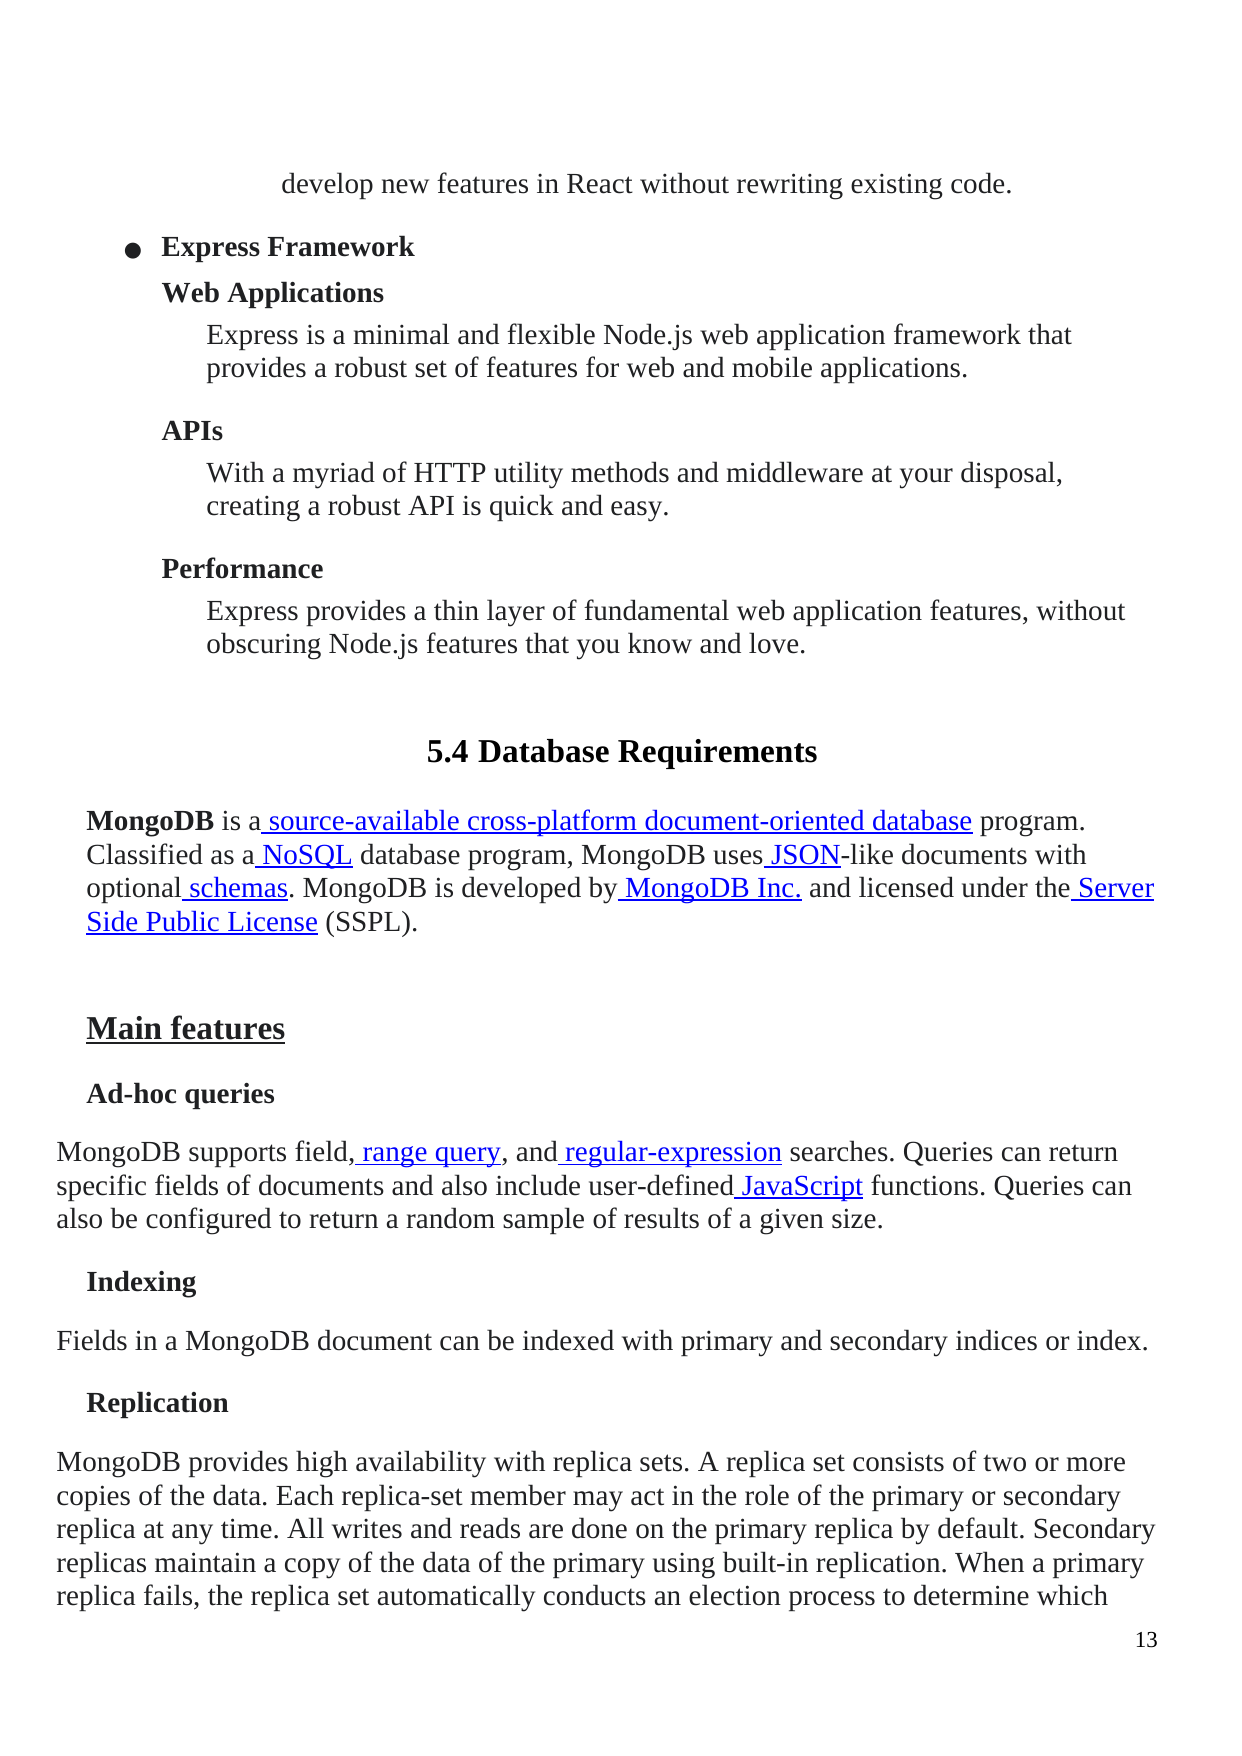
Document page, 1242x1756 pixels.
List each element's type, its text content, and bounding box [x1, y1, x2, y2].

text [56, 1444, 1158, 1612]
text MongoDB is a source-available cross-platform document-oriented database program. Classified as a NoSQL database program, MongoDB uses JSON-like documents with optional schemas. MongoDB is developed by MongoDB Inc. and licensed under the Server Side Public License (SSPL). [86, 803, 1158, 937]
subtitle Database Requirements [86, 731, 1158, 769]
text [161, 167, 1158, 200]
text Fields in a MongoDB document can be indexed with primary and secondary indices or index. [56, 1323, 1158, 1356]
subtitle APIs [161, 413, 1158, 447]
text Express provides a thin layer of fundamental web application features, without obscuring Node.js features that you know and love. [161, 593, 1158, 660]
text Web Applications [161, 276, 1158, 309]
text MongoDB supports field, range query, and regular-expression searches. Queries can return specific fields of documents and also include user-defined JavaScript functions. Queries can also be configured to return a random sample of results of a given size. [56, 1134, 1158, 1235]
list Express Framework [124, 225, 1158, 268]
subtitle Indexing [86, 1264, 1158, 1298]
subtitle Performance [161, 551, 1158, 585]
subtitle Replication [86, 1386, 1158, 1419]
text Express is a minimal and flexible Node.js web application framework that provides a robust set of features for web and mobile applications. [161, 317, 1158, 384]
subtitle Main features [86, 1008, 1158, 1047]
text With a myriad of HTTP utility methods and middleware at your disposal, creating a robust API is quick and easy. [161, 455, 1158, 522]
subtitle Ad-hoc queries [86, 1076, 1158, 1109]
